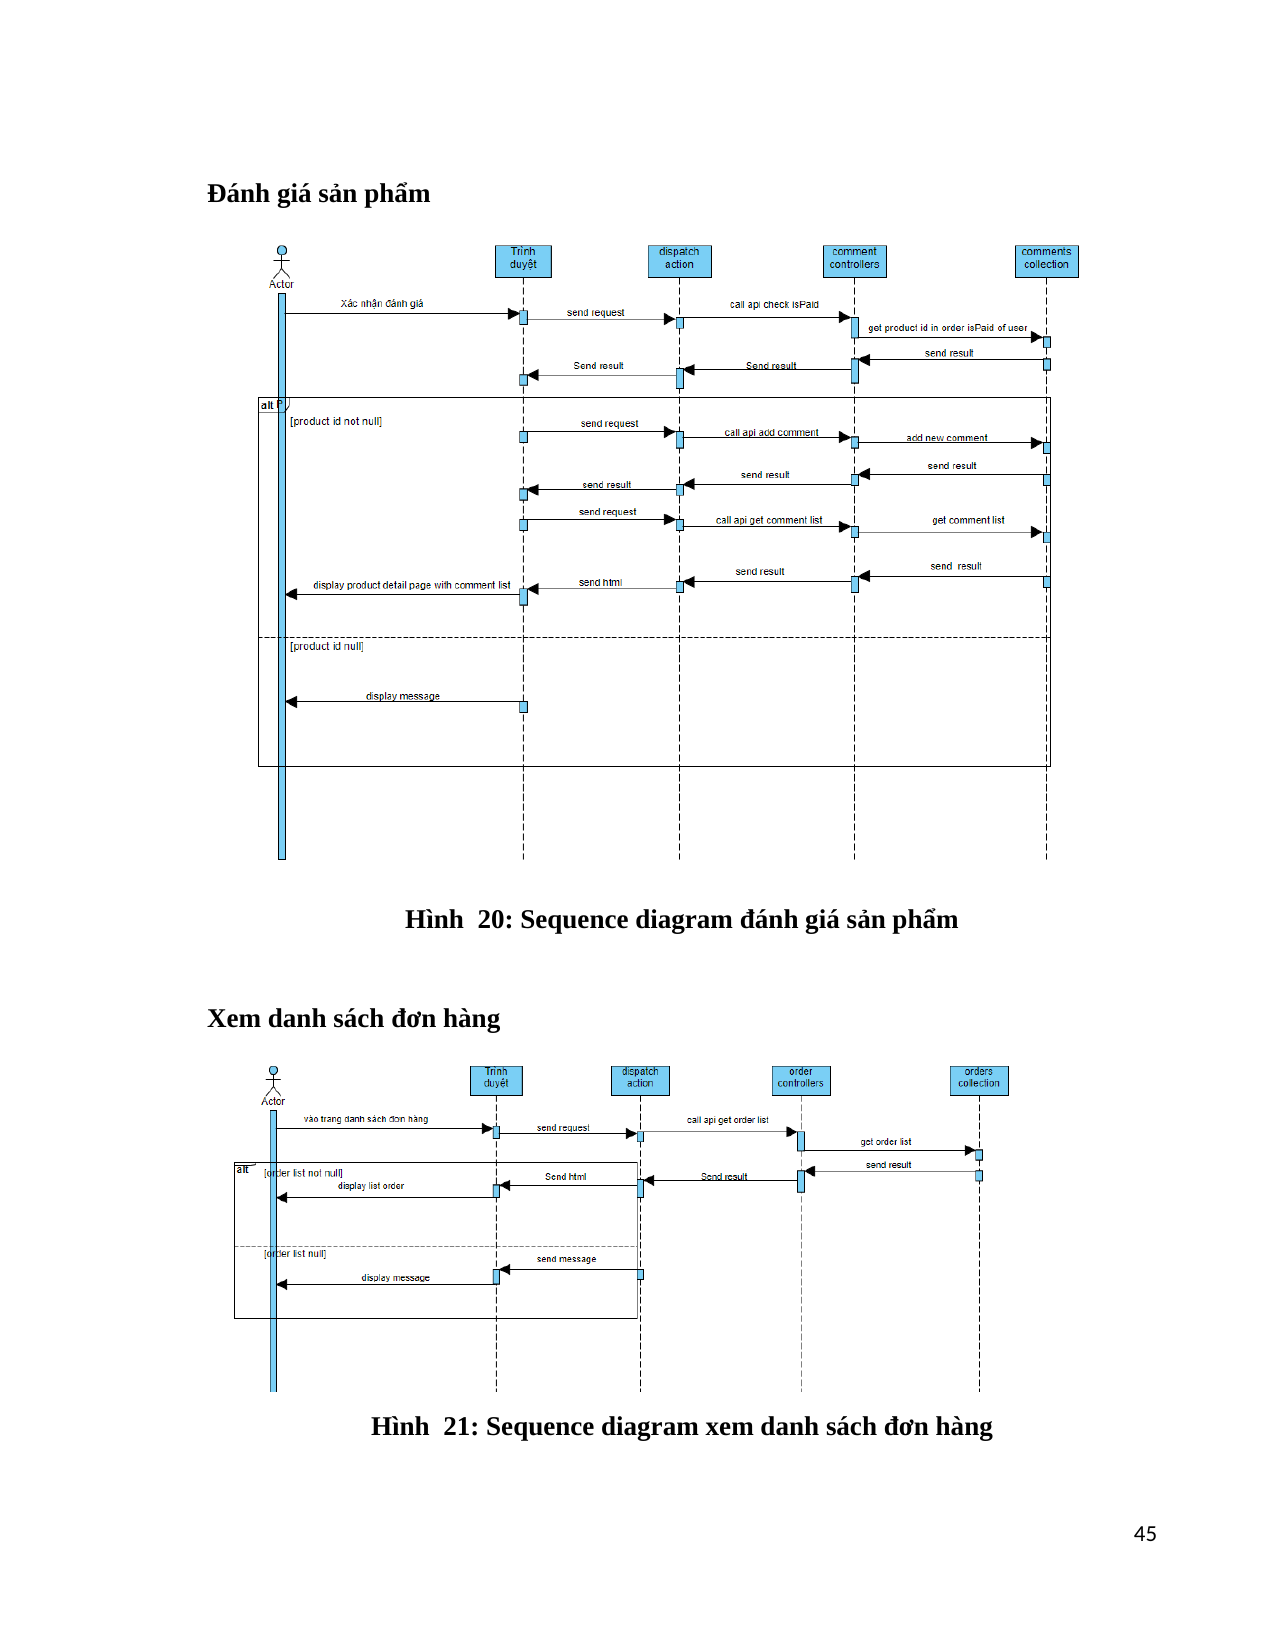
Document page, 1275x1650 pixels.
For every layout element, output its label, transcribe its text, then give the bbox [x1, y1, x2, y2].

text Hình 21: Sequence diagram xem danh sách đơn hàng [207, 1410, 1157, 1442]
text Đánh giá sản phẩm [207, 177, 1157, 208]
picture [206, 1052, 1065, 1392]
text Xem danh sách đơn hàng [207, 1002, 1157, 1033]
text Hình 20: Sequence diagram đánh giá sản phẩm [207, 903, 1157, 934]
picture [206, 227, 1110, 885]
